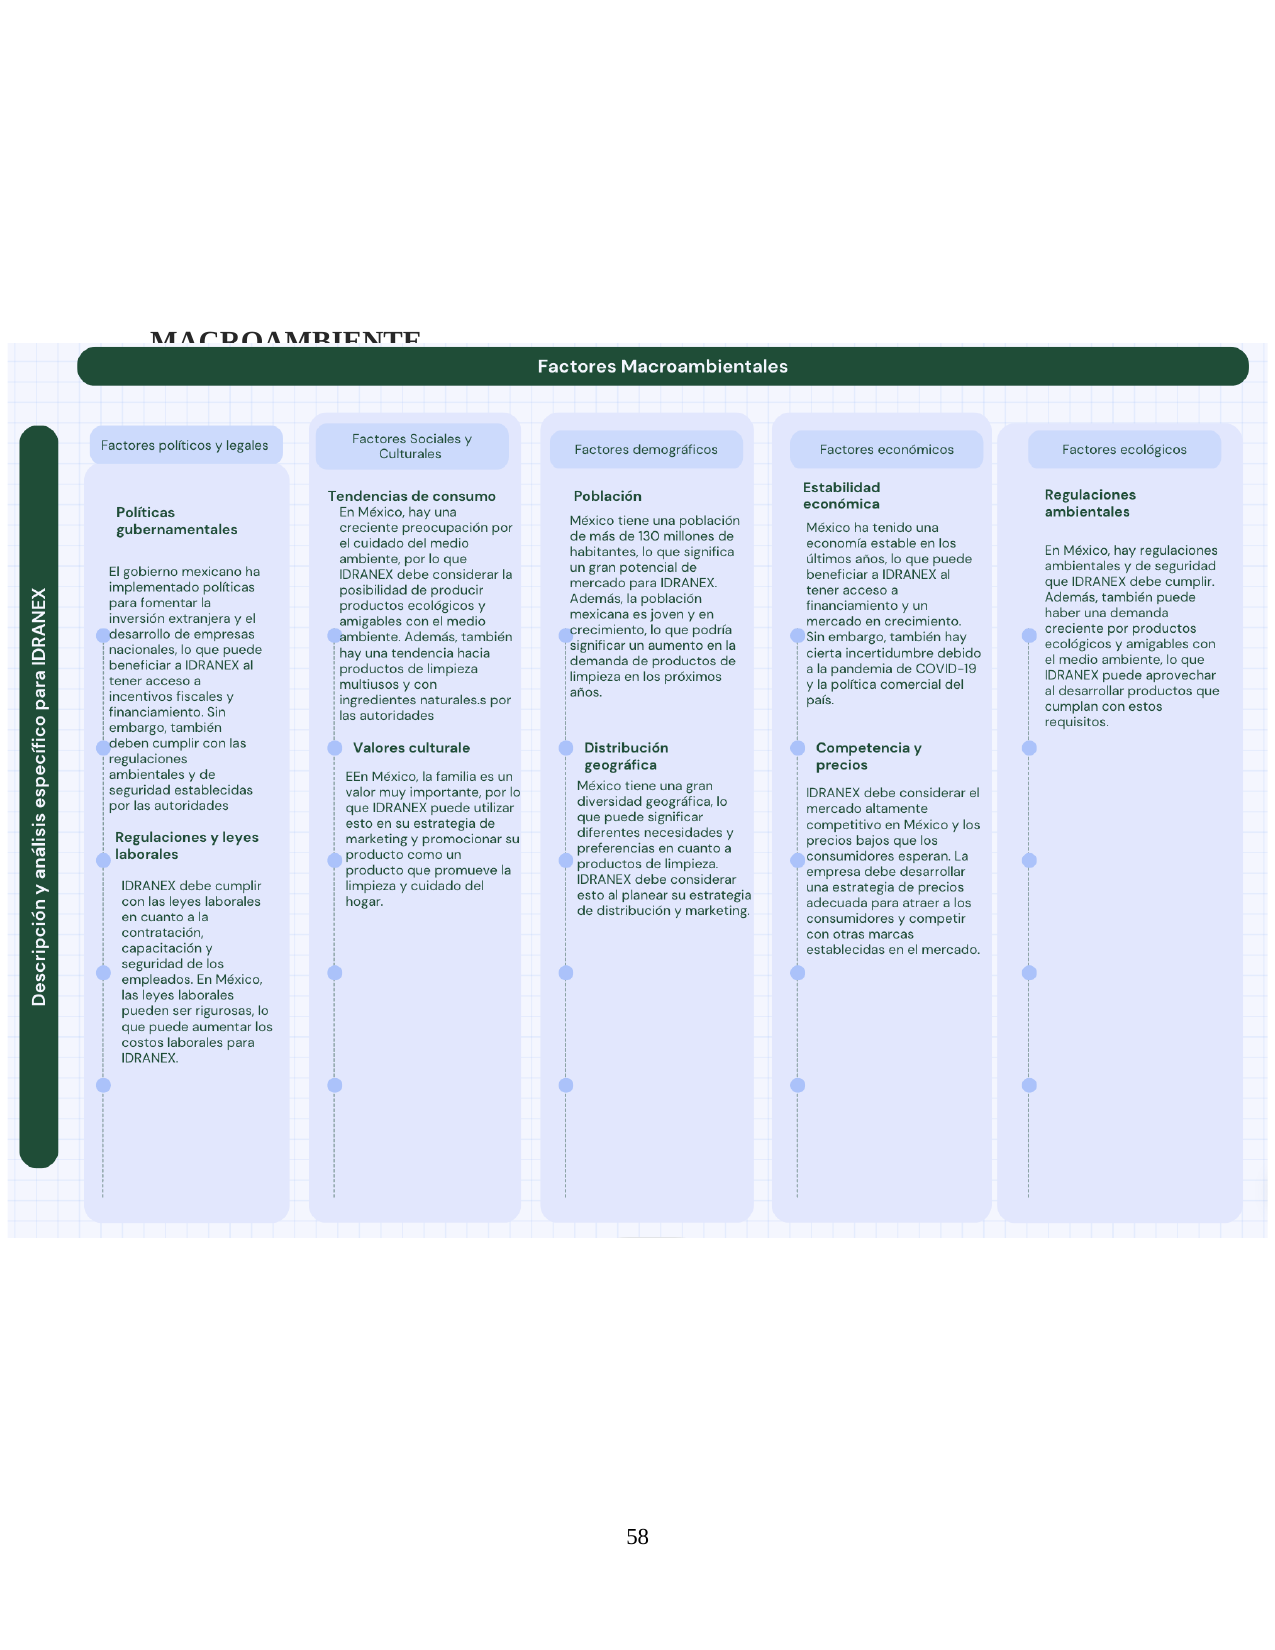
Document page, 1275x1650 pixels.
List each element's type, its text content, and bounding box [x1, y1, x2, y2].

subtitle MACROAMBIENTE [150, 324, 1125, 343]
picture [7, 343, 1268, 1238]
